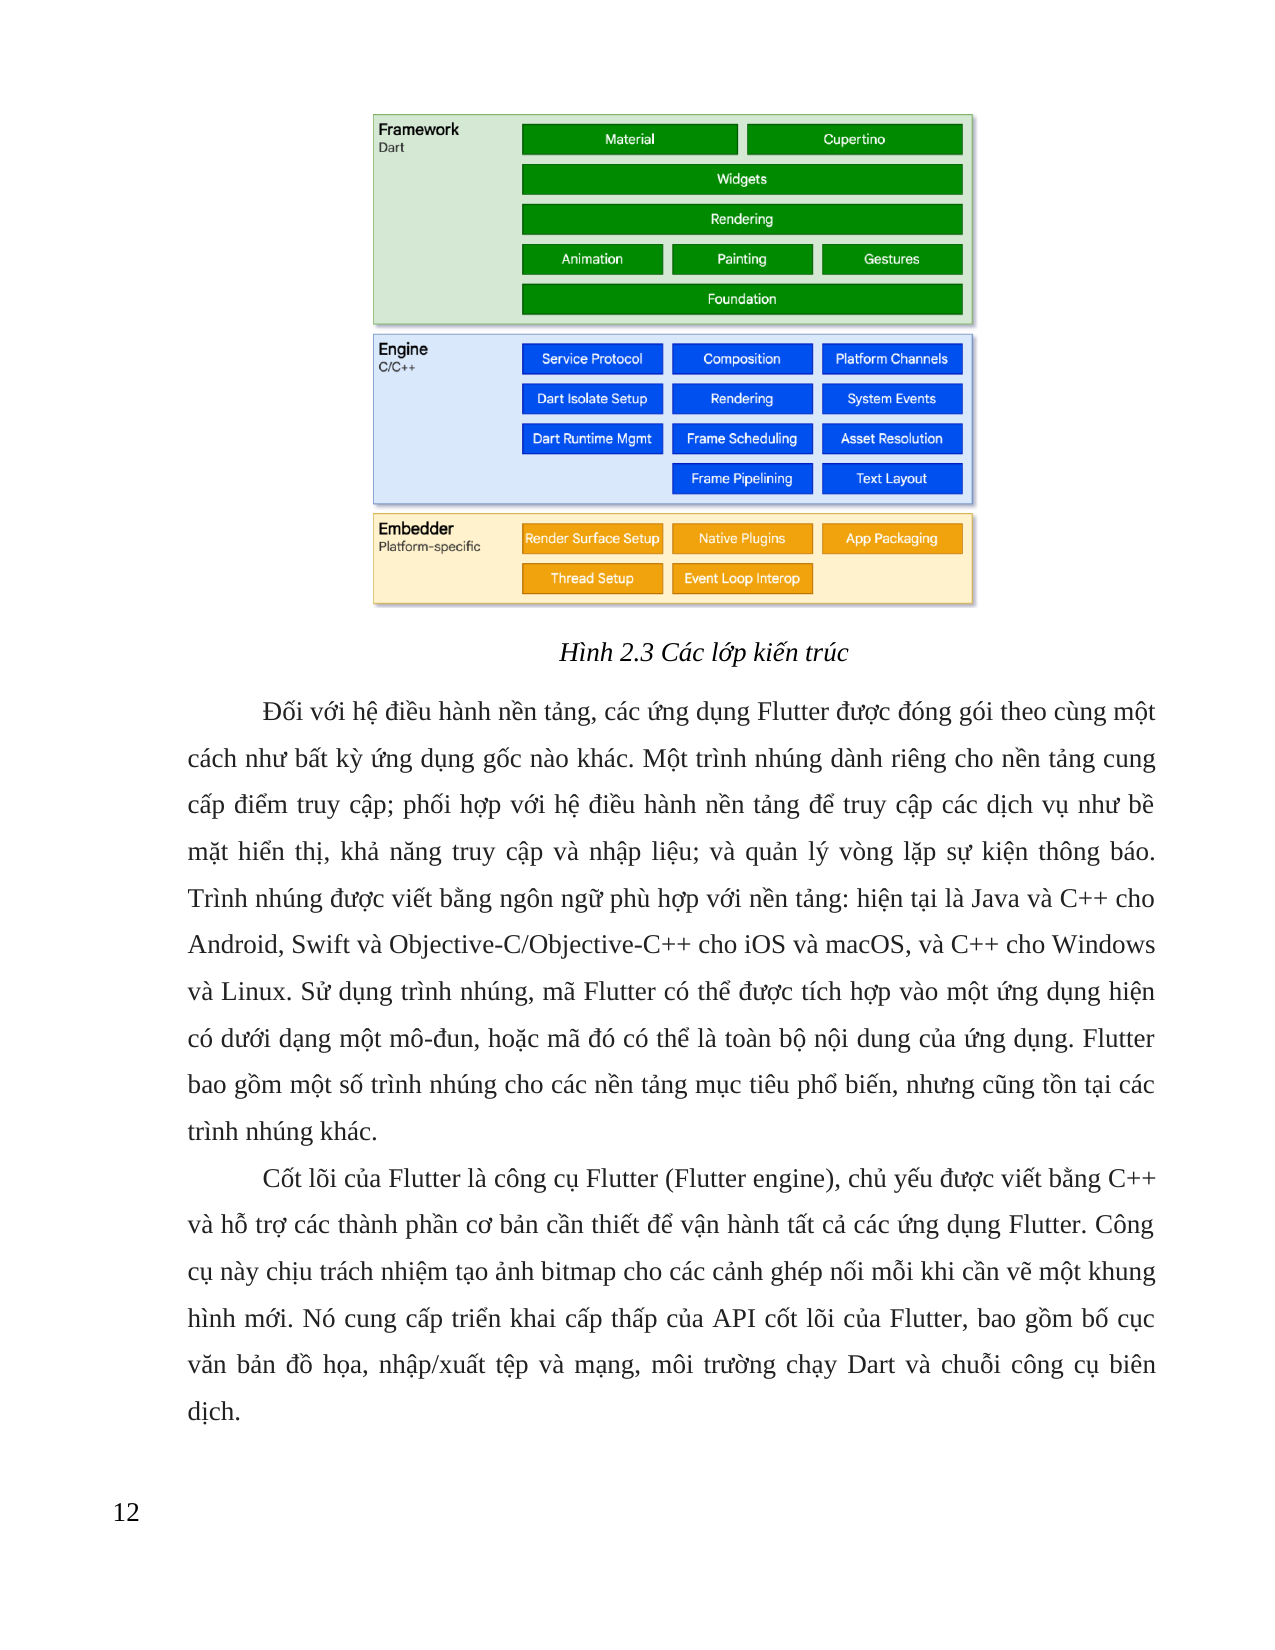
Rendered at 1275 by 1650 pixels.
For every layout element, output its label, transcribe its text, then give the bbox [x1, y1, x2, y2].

text Cốt lõi của Flutter là công cụ Flutter (Flutter engine), chủ yếu được viết bằng C++ và hỗ trợ các thành phần cơ bản cần thiết để vận hành tất cả các ứng dụng Flutter. Công cụ này chịu trách nhiệm tạo ảnh bitmap cho các cảnh ghép nối mỗi khi cần vẽ một khung hình mới. Nó cung cấp triển khai cấp thấp của API cốt lõi của Flutter, bao gồm bố cục văn bản đồ họa, nhập/xuất tệp và mạng, môi trường chạy Dart và chuỗi công cụ biên dịch. [187, 1222, 1157, 1308]
text Đối với hệ điều hành nền tảng, các ứng dụng Flutter được đóng gói theo cùng một cách như bất kỳ ứng dụng gốc nào khác. Một trình nhúng dành riêng cho nền tảng cung cấp điểm truy cập; phối hợp với hệ điều hành nền tảng để truy cập các dịch vụ như bề mặt hiển thị, khả năng truy cập và nhập liệu; và quản lý vòng lặp sự kiện thông báo. Trình nhúng được viết bằng ngôn ngữ phù hợp với nền tảng: hiện tại là Java và C++ cho Android, Swift và Objective-C/Objective-C++ cho iOS và macOS, và C++ cho Windows và Linux. Sử dụng trình nhúng, mã Flutter có thể được tích hợp vào một ứng dụng hiện có dưới dạng một mô-đun, hoặc mã đó có thể là toàn bộ nội dung của ứng dụng. Flutter bao gồm một số trình nhúng cho các nền tảng mục tiêu phổ biến, nhưng cũng tồn tại các trình nhúng khác. [187, 893, 1157, 952]
text Cốt lõi của Flutter là công cụ Flutter (Flutter engine), chủ yếu được viết bằng C++ và hỗ trợ các thành phần cơ bản cần thiết để vận hành tất cả các ứng dụng Flutter. Công cụ này chịu trách nhiệm tạo ảnh bitmap cho các cảnh ghép nối mỗi khi cần vẽ một khung hình mới. Nó cung cấp triển khai cấp thấp của API cốt lõi của Flutter, bao gồm bố cục văn bản đồ họa, nhập/xuất tệp và mạng, môi trường chạy Dart và chuỗi công cụ biên dịch. [187, 1309, 1157, 1361]
text Cốt lõi của Flutter là công cụ Flutter (Flutter engine), chủ yếu được viết bằng C++ và hỗ trợ các thành phần cơ bản cần thiết để vận hành tất cả các ứng dụng Flutter. Công cụ này chịu trách nhiệm tạo ảnh bitmap cho các cảnh ghép nối mỗi khi cần vẽ một khung hình mới. Nó cung cấp triển khai cấp thấp của API cốt lõi của Flutter, bao gồm bố cục văn bản đồ họa, nhập/xuất tệp và mạng, môi trường chạy Dart và chuỗi công cụ biên dịch. [187, 1362, 1157, 1426]
text Cốt lõi của Flutter là công cụ Flutter (Flutter engine), chủ yếu được viết bằng C++ và hỗ trợ các thành phần cơ bản cần thiết để vận hành tất cả các ứng dụng Flutter. Công cụ này chịu trách nhiệm tạo ảnh bitmap cho các cảnh ghép nối mỗi khi cần vẽ một khung hình mới. Nó cung cấp triển khai cấp thấp của API cốt lõi của Flutter, bao gồm bố cục văn bản đồ họa, nhập/xuất tệp và mạng, môi trường chạy Dart và chuỗi công cụ biên dịch. [187, 1162, 1157, 1221]
text Đối với hệ điều hành nền tảng, các ứng dụng Flutter được đóng gói theo cùng một cách như bất kỳ ứng dụng gốc nào khác. Một trình nhúng dành riêng cho nền tảng cung cấp điểm truy cập; phối hợp với hệ điều hành nền tảng để truy cập các dịch vụ như bề mặt hiển thị, khả năng truy cập và nhập liệu; và quản lý vòng lặp sự kiện thông báo. Trình nhúng được viết bằng ngôn ngữ phù hợp với nền tảng: hiện tại là Java và C++ cho Android, Swift và Objective-C/Objective-C++ cho iOS và macOS, và C++ cho Windows và Linux. Sử dụng trình nhúng, mã Flutter có thể được tích hợp vào một ứng dụng hiện có dưới dạng một mô-đun, hoặc mã đó có thể là toàn bộ nội dung của ứng dụng. Flutter bao gồm một số trình nhúng cho các nền tảng mục tiêu phổ biến, nhưng cũng tồn tại các trình nhúng khác. [187, 695, 1157, 889]
picture [365, 110, 978, 608]
text Đối với hệ điều hành nền tảng, các ứng dụng Flutter được đóng gói theo cùng một cách như bất kỳ ứng dụng gốc nào khác. Một trình nhúng dành riêng cho nền tảng cung cấp điểm truy cập; phối hợp với hệ điều hành nền tảng để truy cập các dịch vụ như bề mặt hiển thị, khả năng truy cập và nhập liệu; và quản lý vòng lặp sự kiện thông báo. Trình nhúng được viết bằng ngôn ngữ phù hợp với nền tảng: hiện tại là Java và C++ cho Android, Swift và Objective-C/Objective-C++ cho iOS và macOS, và C++ cho Windows và Linux. Sử dụng trình nhúng, mã Flutter có thể được tích hợp vào một ứng dụng hiện có dưới dạng một mô-đun, hoặc mã đó có thể là toàn bộ nội dung của ứng dụng. Flutter bao gồm một số trình nhúng cho các nền tảng mục tiêu phổ biến, nhưng cũng tồn tại các trình nhúng khác. [187, 1075, 1157, 1146]
text Hình 2.3 Các lớp kiến trúc [176, 636, 1157, 667]
text Đối với hệ điều hành nền tảng, các ứng dụng Flutter được đóng gói theo cùng một cách như bất kỳ ứng dụng gốc nào khác. Một trình nhúng dành riêng cho nền tảng cung cấp điểm truy cập; phối hợp với hệ điều hành nền tảng để truy cập các dịch vụ như bề mặt hiển thị, khả năng truy cập và nhập liệu; và quản lý vòng lặp sự kiện thông báo. Trình nhúng được viết bằng ngôn ngữ phù hợp với nền tảng: hiện tại là Java và C++ cho Android, Swift và Objective-C/Objective-C++ cho iOS và macOS, và C++ cho Windows và Linux. Sử dụng trình nhúng, mã Flutter có thể được tích hợp vào một ứng dụng hiện có dưới dạng một mô-đun, hoặc mã đó có thể là toàn bộ nội dung của ứng dụng. Flutter bao gồm một số trình nhúng cho các nền tảng mục tiêu phổ biến, nhưng cũng tồn tại các trình nhúng khác. [187, 989, 1157, 1074]
